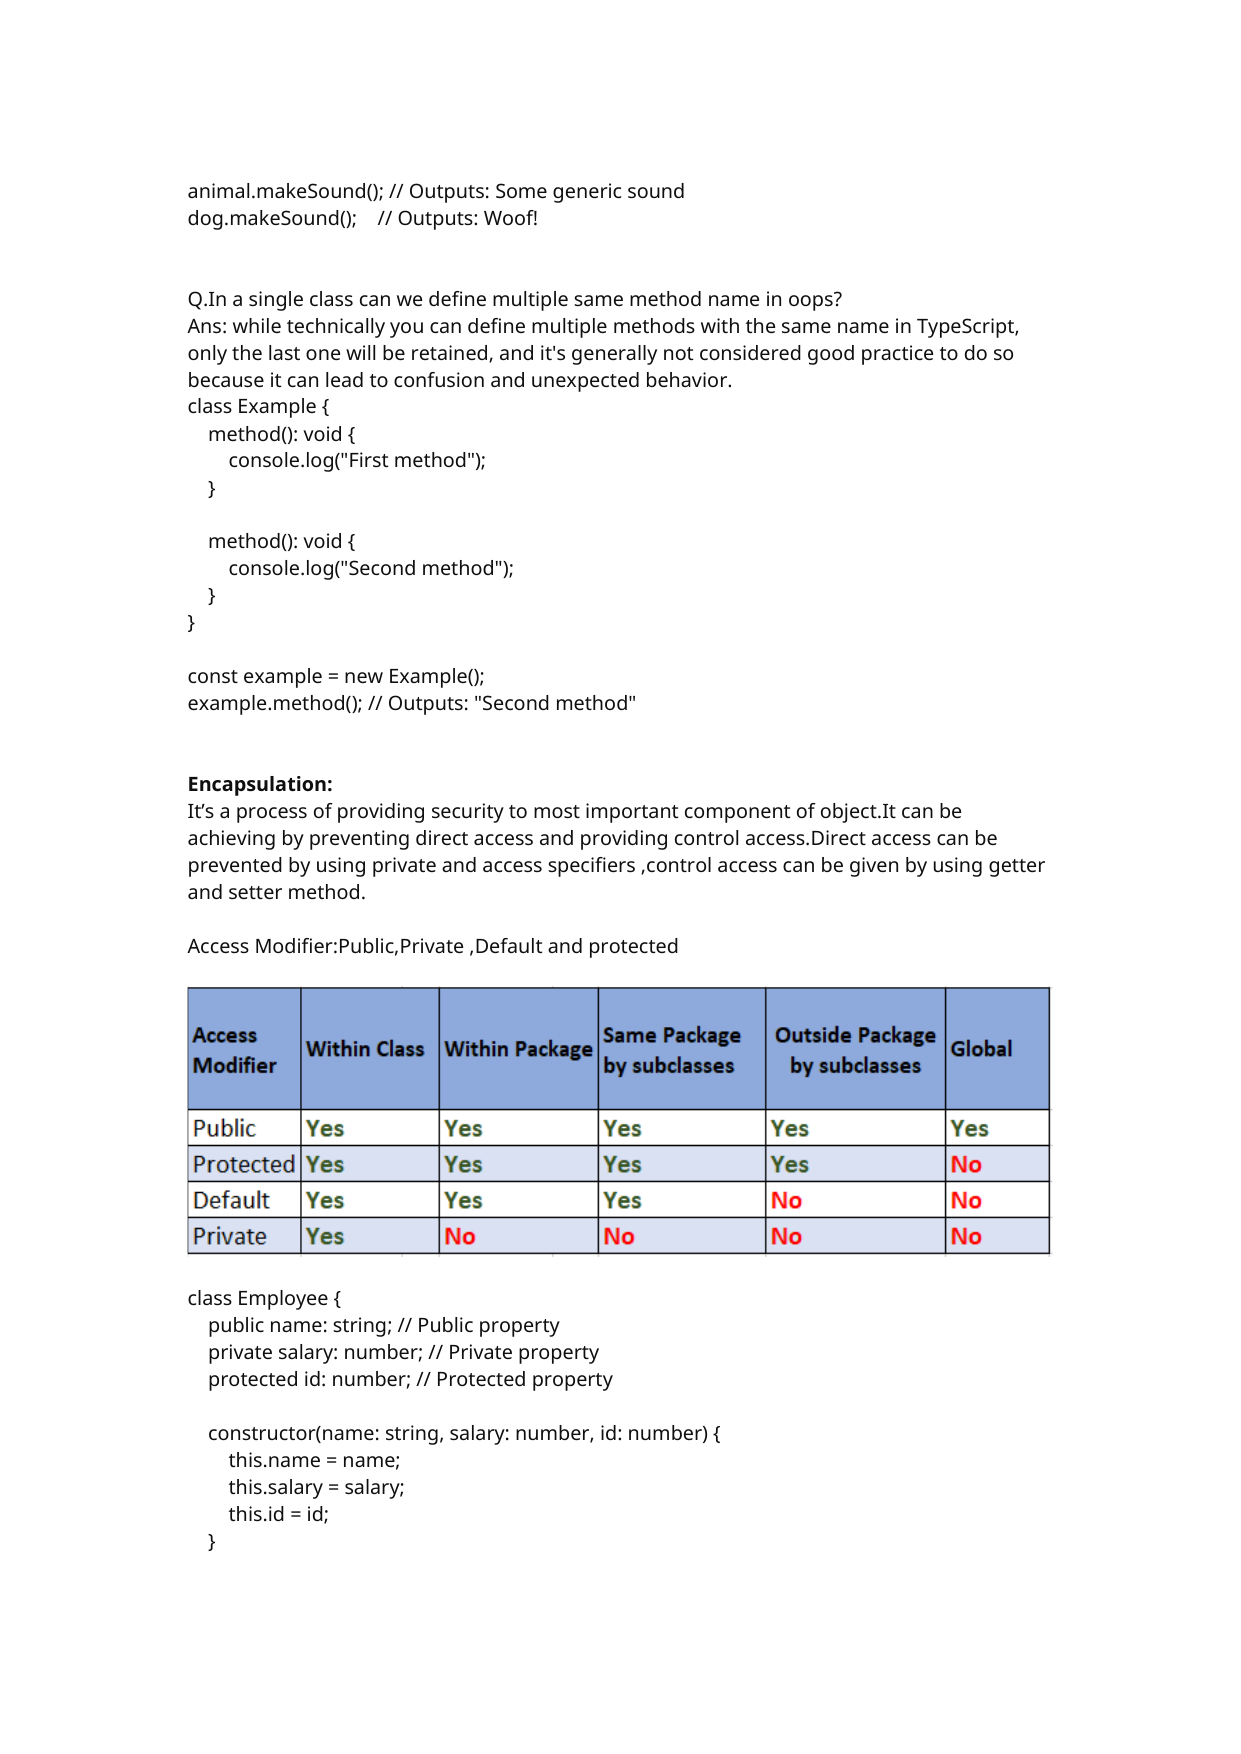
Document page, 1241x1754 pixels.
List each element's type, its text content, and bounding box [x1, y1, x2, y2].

text public name: string; // Public property [187, 1311, 1053, 1338]
text console.log("First method"); [187, 447, 1053, 474]
text animal.makeSound(); // Outputs: Some generic sound [187, 177, 1053, 204]
text class Example { [187, 393, 1053, 420]
text class Employee { [187, 1284, 1053, 1311]
text } [187, 1527, 1053, 1554]
text private salary: number; // Private property [187, 1338, 1053, 1365]
text Q.In a single class can we define multiple same method name in oops? [187, 285, 1053, 312]
text console.log("Second method"); [187, 555, 1053, 582]
text } [187, 609, 1053, 636]
text Access Modifier:Public,Private ,Default and protected [187, 932, 1053, 959]
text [187, 1419, 1053, 1446]
text this.name = name; [187, 1446, 1053, 1473]
text this.salary = salary; [187, 1473, 1053, 1500]
text example.method(); // Outputs: "Second method" [187, 689, 1053, 717]
text Encapsulation: [187, 771, 1053, 797]
text this.id = id; [187, 1500, 1053, 1527]
text method(): void { [187, 420, 1053, 447]
text dog.makeSound(); // Outputs: Woof! [187, 204, 1053, 231]
text It’s a process of providing security to most important component of object.It can be achieving by preventing direct access and providing control access.Direct access can be prevented by using private and access specifiers ,control access can be given by using getter and setter method. [187, 797, 1053, 905]
text method(): void { [187, 528, 1053, 555]
picture [187, 986, 1053, 1257]
text const example = new Example(); [187, 663, 1053, 689]
text } [187, 582, 1053, 609]
text } [187, 474, 1053, 501]
text protected id: number; // Protected property [187, 1365, 1053, 1392]
text Ans: while technically you can define multiple methods with the same name in TypeScript, only the last one will be retained, and it's generally not considered good practice to do so because it can lead to confusion and unexpected behavior. [187, 312, 1053, 393]
